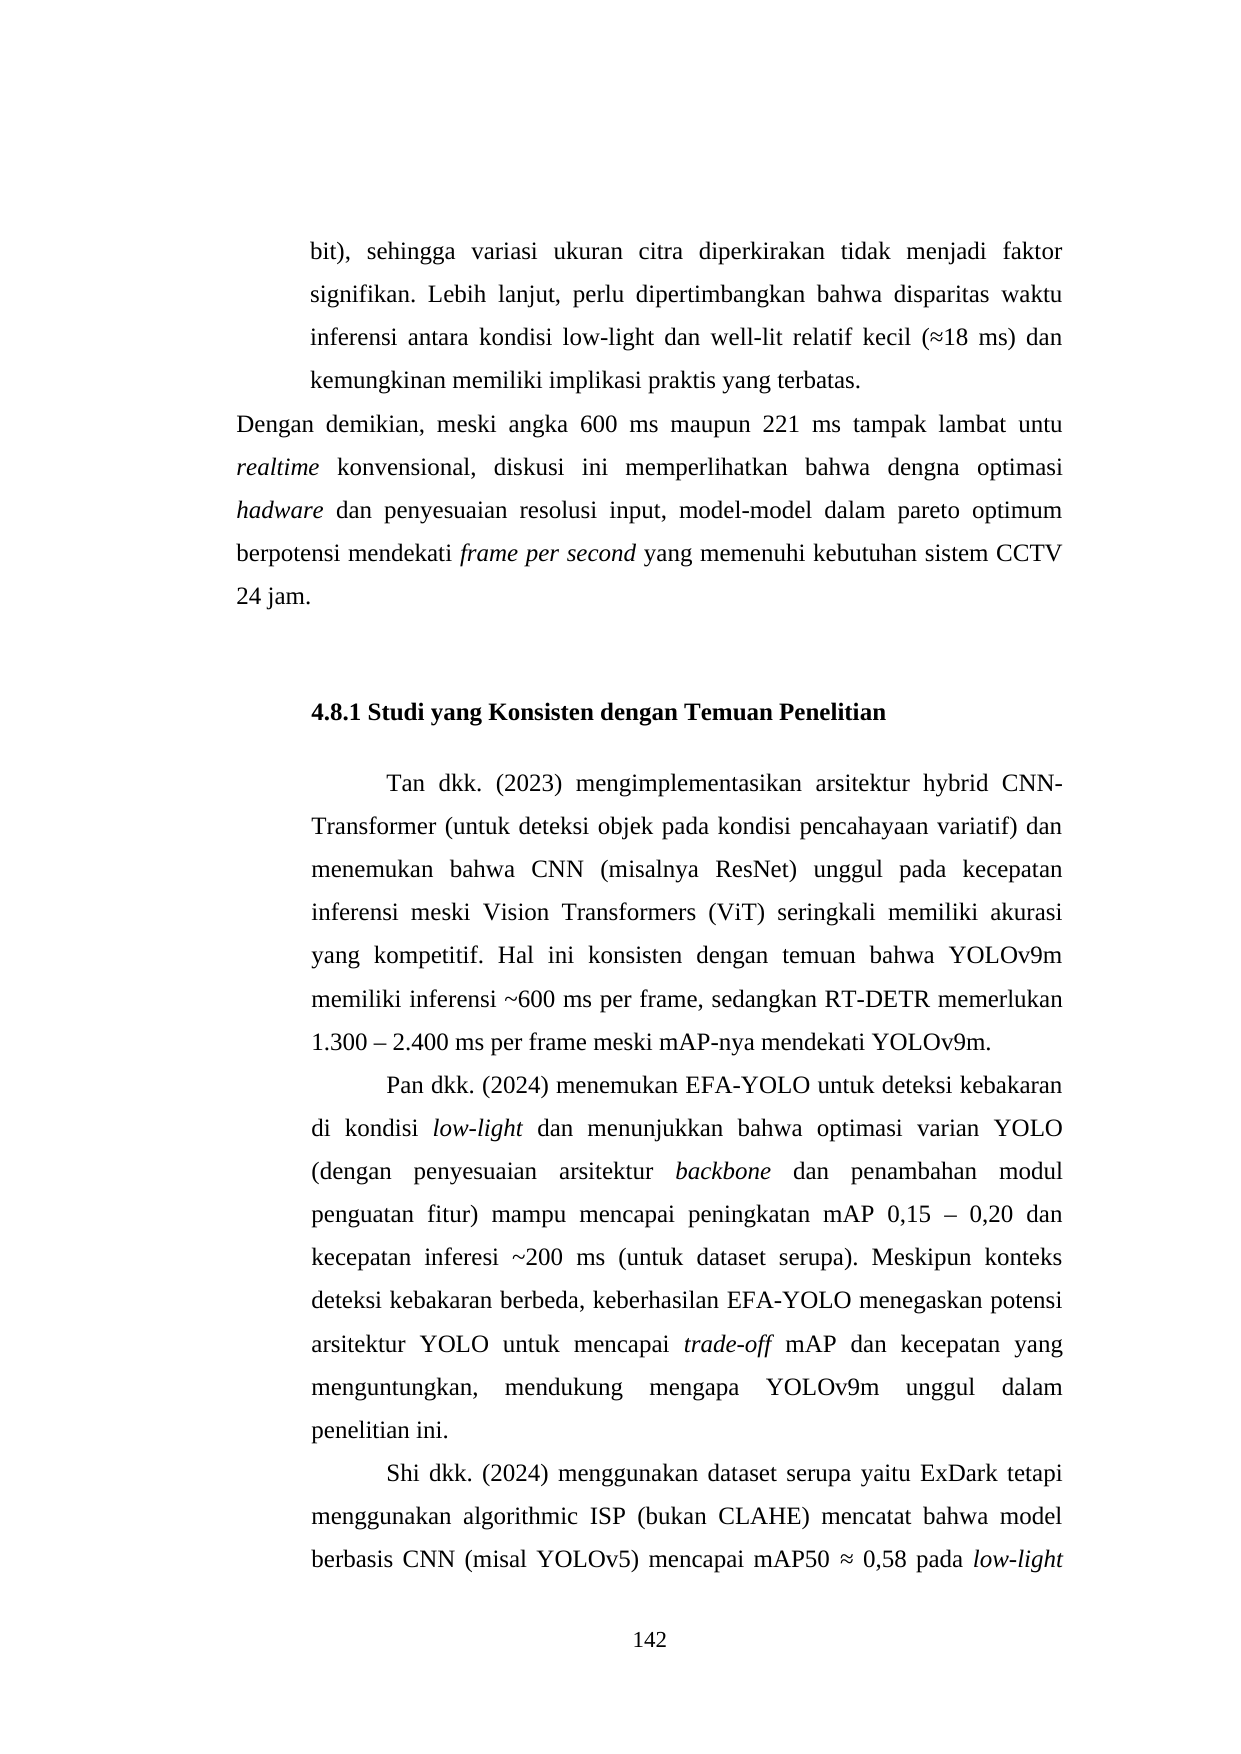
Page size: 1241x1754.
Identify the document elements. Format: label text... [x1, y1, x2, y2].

text Pan dkk. (2024) menemukan EFA-YOLO untuk deteksi kebakaran di kondisi low-light dan menunjukkan bahwa optimasi varian YOLO (dengan penyesuaian arsitektur backbone dan penambahan modul penguatan fitur) mampu mencapai peningkatan mAP 0,15 – 0,20 dan kecepatan inferesi ~200 ms (untuk dataset serupa). Meskipun konteks deteksi kebakaran berbeda, keberhasilan EFA-YOLO menegaskan potensi arsitektur YOLO untuk mencapai trade-off mAP dan kecepatan yang menguntungkan, mendukung mengapa YOLOv9m unggul dalam penelitian ini. [311, 1070, 1063, 1444]
text Tan dkk. (2023) mengimplementasikan arsitektur hybrid CNN-Transformer (untuk deteksi objek pada kondisi pencahayaan variatif) dan menemukan bahwa CNN (misalnya ResNet) unggul pada kecepatan inferensi meski Vision Transformers (ViT) seringkali memiliki akurasi yang kompetitif. Hal ini konsisten dengan temuan bahwa YOLOv9m memiliki inferensi ~600 ms per frame, sedangkan RT-DETR memerlukan 1.300 – 2.400 ms per frame meski mAP-nya mendekati YOLOv9m. [311, 768, 1063, 1056]
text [311, 1458, 1063, 1573]
text Dengan demikian, meski angka 600 ms maupun 221 ms tampak lambat untu realtime konvensional, diskusi ini memperlihatkan bahwa dengna optimasi hadware dan penyesuaian resolusi input, model-model dalam pareto optimum berpotensi mendekati frame per second yang memenuhi kebutuhan sistem CCTV 24 jam. [236, 409, 1063, 610]
subtitle 4.8.1 Studi yang Konsisten dengan Temuan Penelitian [236, 697, 1063, 725]
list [272, 236, 1063, 394]
